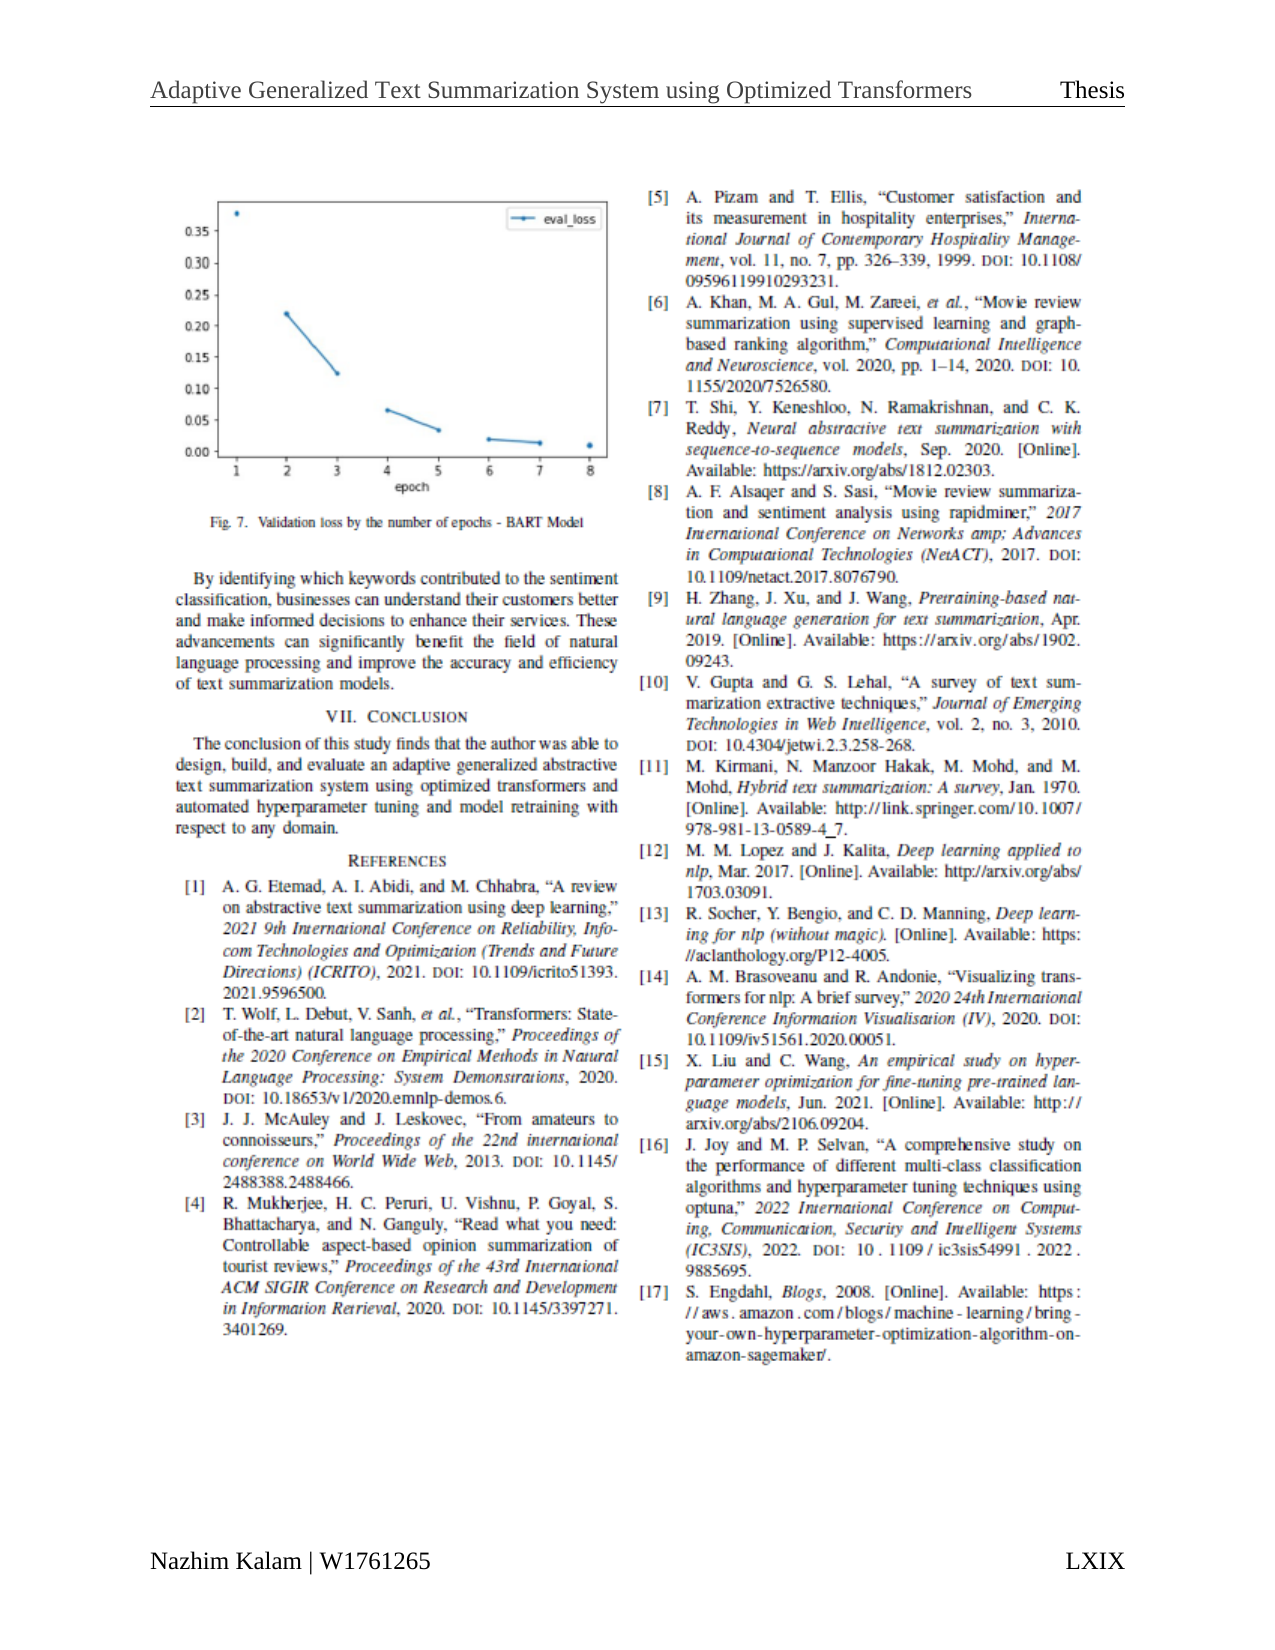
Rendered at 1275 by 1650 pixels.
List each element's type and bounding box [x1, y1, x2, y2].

picture [150, 150, 1125, 1427]
